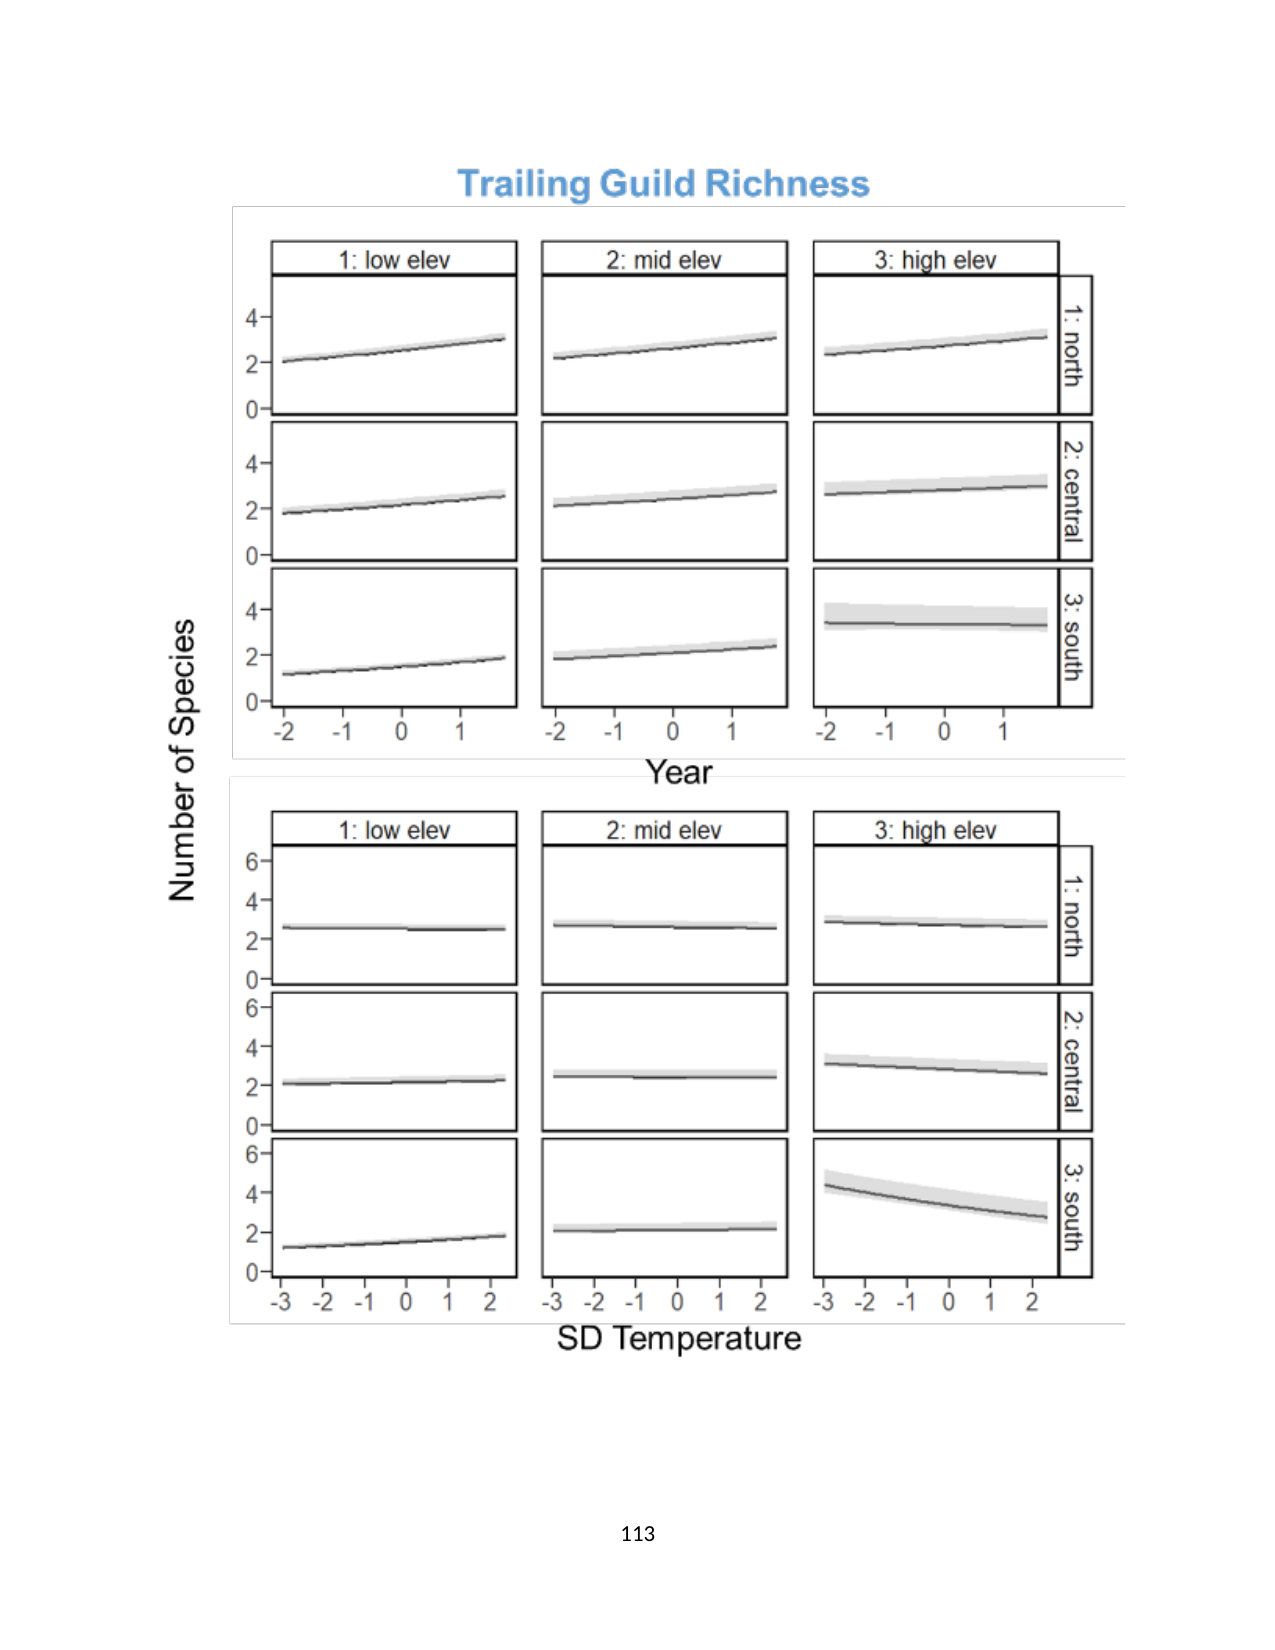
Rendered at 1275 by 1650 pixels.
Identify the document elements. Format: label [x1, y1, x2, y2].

picture [150, 150, 1125, 1379]
